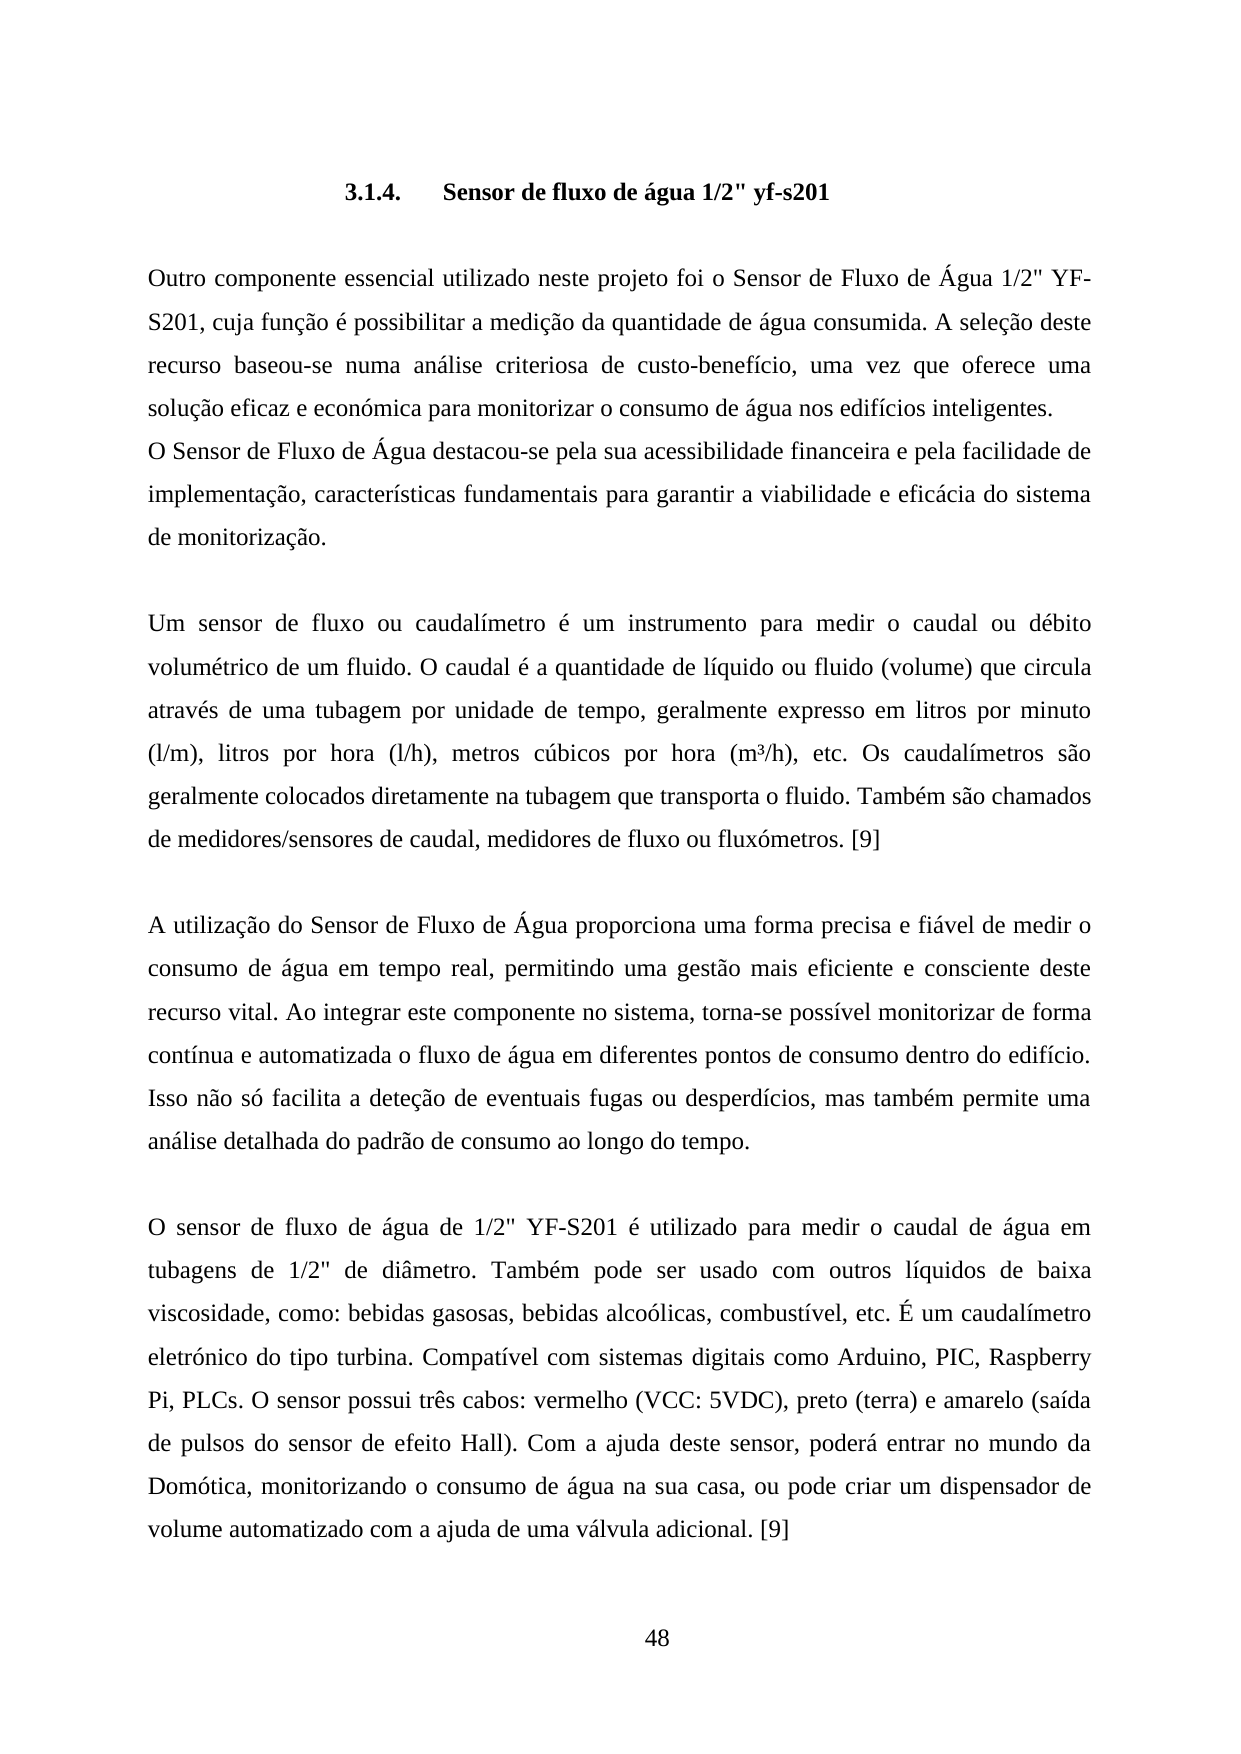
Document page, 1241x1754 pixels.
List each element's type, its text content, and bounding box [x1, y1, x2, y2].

text Sensor de fluxo de água 1/2" yf-s201 [344, 177, 1092, 206]
text O sensor de fluxo de água de 1/2" YF-S201 é utilizado para medir o caudal de água em tubagens de 1/2" de diâmetro. Também pode ser usado com outros líquidos de baixa viscosidade, como: bebidas gasosas, bebidas alcoólicas, combustível, etc. É um caudalímetro eletrónico do tipo turbina. Compatível com sistemas digitais como Arduino, PIC, Raspberry Pi, PLCs. O sensor possui três cabos: vermelho (VCC: 5VDC), preto (terra) e amarelo (saída de pulsos do sensor de efeito Hall). Com a ajuda deste sensor, poderá entrar no mundo da Domótica, monitorizando o consumo de água na sua casa, ou pode criar um dispensador de volume automatizado com a ajuda de uma válvula adicional. [9] [148, 1212, 1092, 1543]
text Um sensor de fluxo ou caudalímetro é um instrumento para medir o caudal ou débito volumétrico de um fluido. O caudal é a quantidade de líquido ou fluido (volume) que circula através de uma tubagem por unidade de tempo, geralmente expresso em litros por minuto (l/m), litros por hora (l/h), metros cúbicos por hora (m³/h), etc. Os caudalímetros são geralmente colocados diretamente na tubagem que transporta o fluido. Também são chamados de medidores/sensores de caudal, medidores de fluxo ou fluxómetros. [9] [148, 608, 1092, 853]
text A utilização do Sensor de Fluxo de Água proporciona uma forma precisa e fiável de medir o consumo de água em tempo real, permitindo uma gestão mais eficiente e consciente deste recurso vital. Ao integrar este componente no sistema, torna-se possível monitorizar de forma contínua e automatizada o fluxo de água em diferentes pontos de consumo dentro do edifício. Isso não só facilita a deteção de eventuais fugas ou desperdícios, mas também permite uma análise detalhada do padrão de consumo ao longo do tempo. [148, 910, 1092, 1155]
text Outro componente essencial utilizado neste projeto foi o Sensor de Fluxo de Água 1/2" YF-S201, cuja função é possibilitar a medição da quantidade de água consumida. A seleção deste recurso baseou-se numa análise criteriosa de custo-benefício, uma vez que oferece uma solução eficaz e económica para monitorizar o consumo de água nos edifícios inteligentes. [148, 263, 1092, 422]
text O Sensor de Fluxo de Água destacou-se pela sua acessibilidade financeira e pela facilidade de implementação, características fundamentais para garantir a viabilidade e eficácia do sistema de monitorização. [148, 436, 1092, 551]
